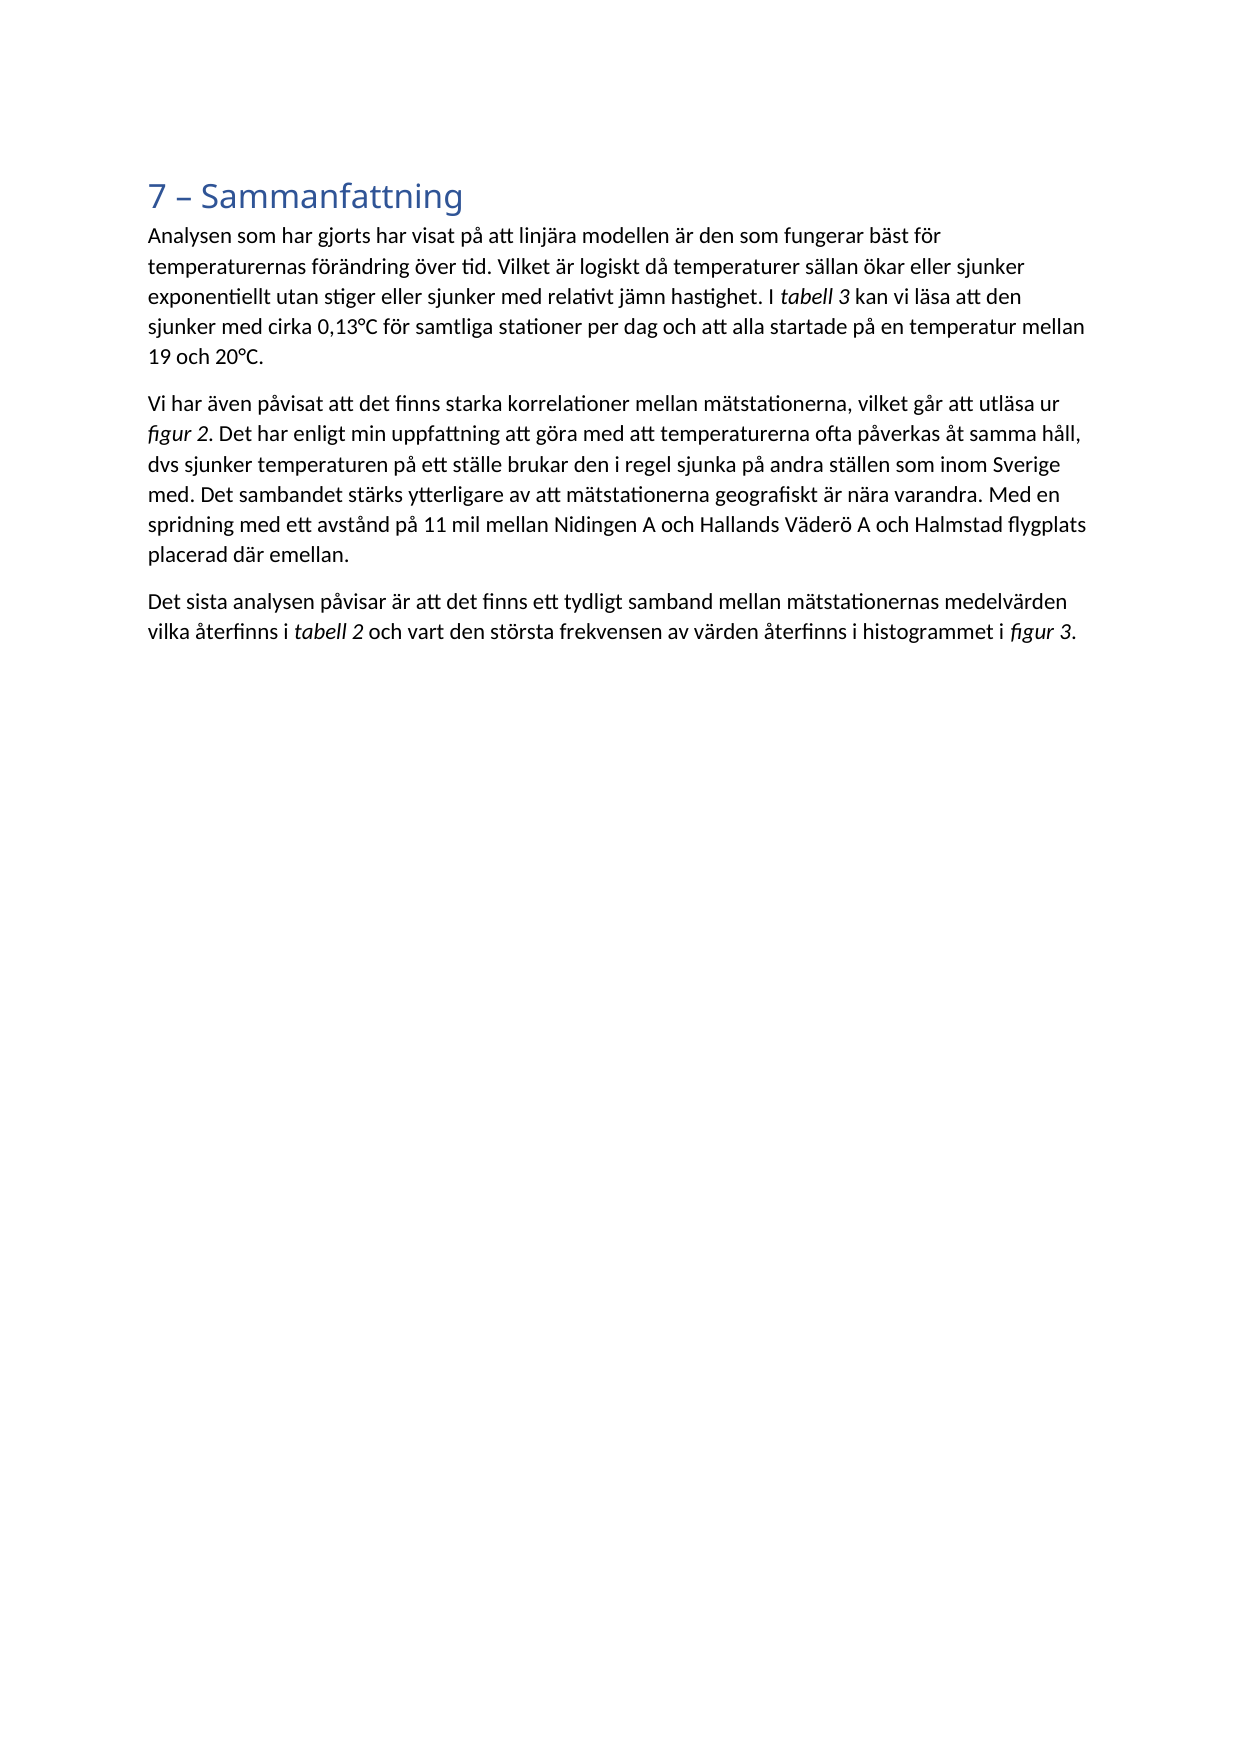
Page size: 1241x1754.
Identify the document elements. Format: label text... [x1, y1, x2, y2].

text Vi har även påvisat att det finns starka korrelationer mellan mätstationerna, vilket går att utläsa ur figur 2. Det har enligt min uppfattning att göra med att temperaturerna ofta påverkas åt samma håll, dvs sjunker temperaturen på ett ställe brukar den i regel sjunka på andra ställen som inom Sverige med. Det sambandet stärks ytterligare av att mätstationerna geografiskt är nära varandra. Med en spridning med ett avstånd på 11 mil mellan Nidingen A och Hallands Väderö A och Halmstad flygplats placerad där emellan. [148, 389, 1093, 568]
text Det sista analysen påvisar är att det finns ett tydligt samband mellan mätstationernas medelvärden vilka återfinns i tabell 2 och vart den största frekvensen av värden återfinns i histogrammet i figur 3. [148, 587, 1093, 645]
text Analysen som har gjorts har visat på att linjära modellen är den som fungerar bäst för temperaturernas förändring över tid. Vilket är logiskt då temperaturer sällan ökar eller sjunker exponentiellt utan stiger eller sjunker med relativt jämn hastighet. I tabell 3 kan vi läsa att den sjunker med cirka 0,13°C för samtliga stationer per dag och att alla startade på en temperatur mellan 19 och 20°C. [148, 222, 1093, 370]
subtitle 7 – Sammanfattning [148, 173, 1093, 218]
